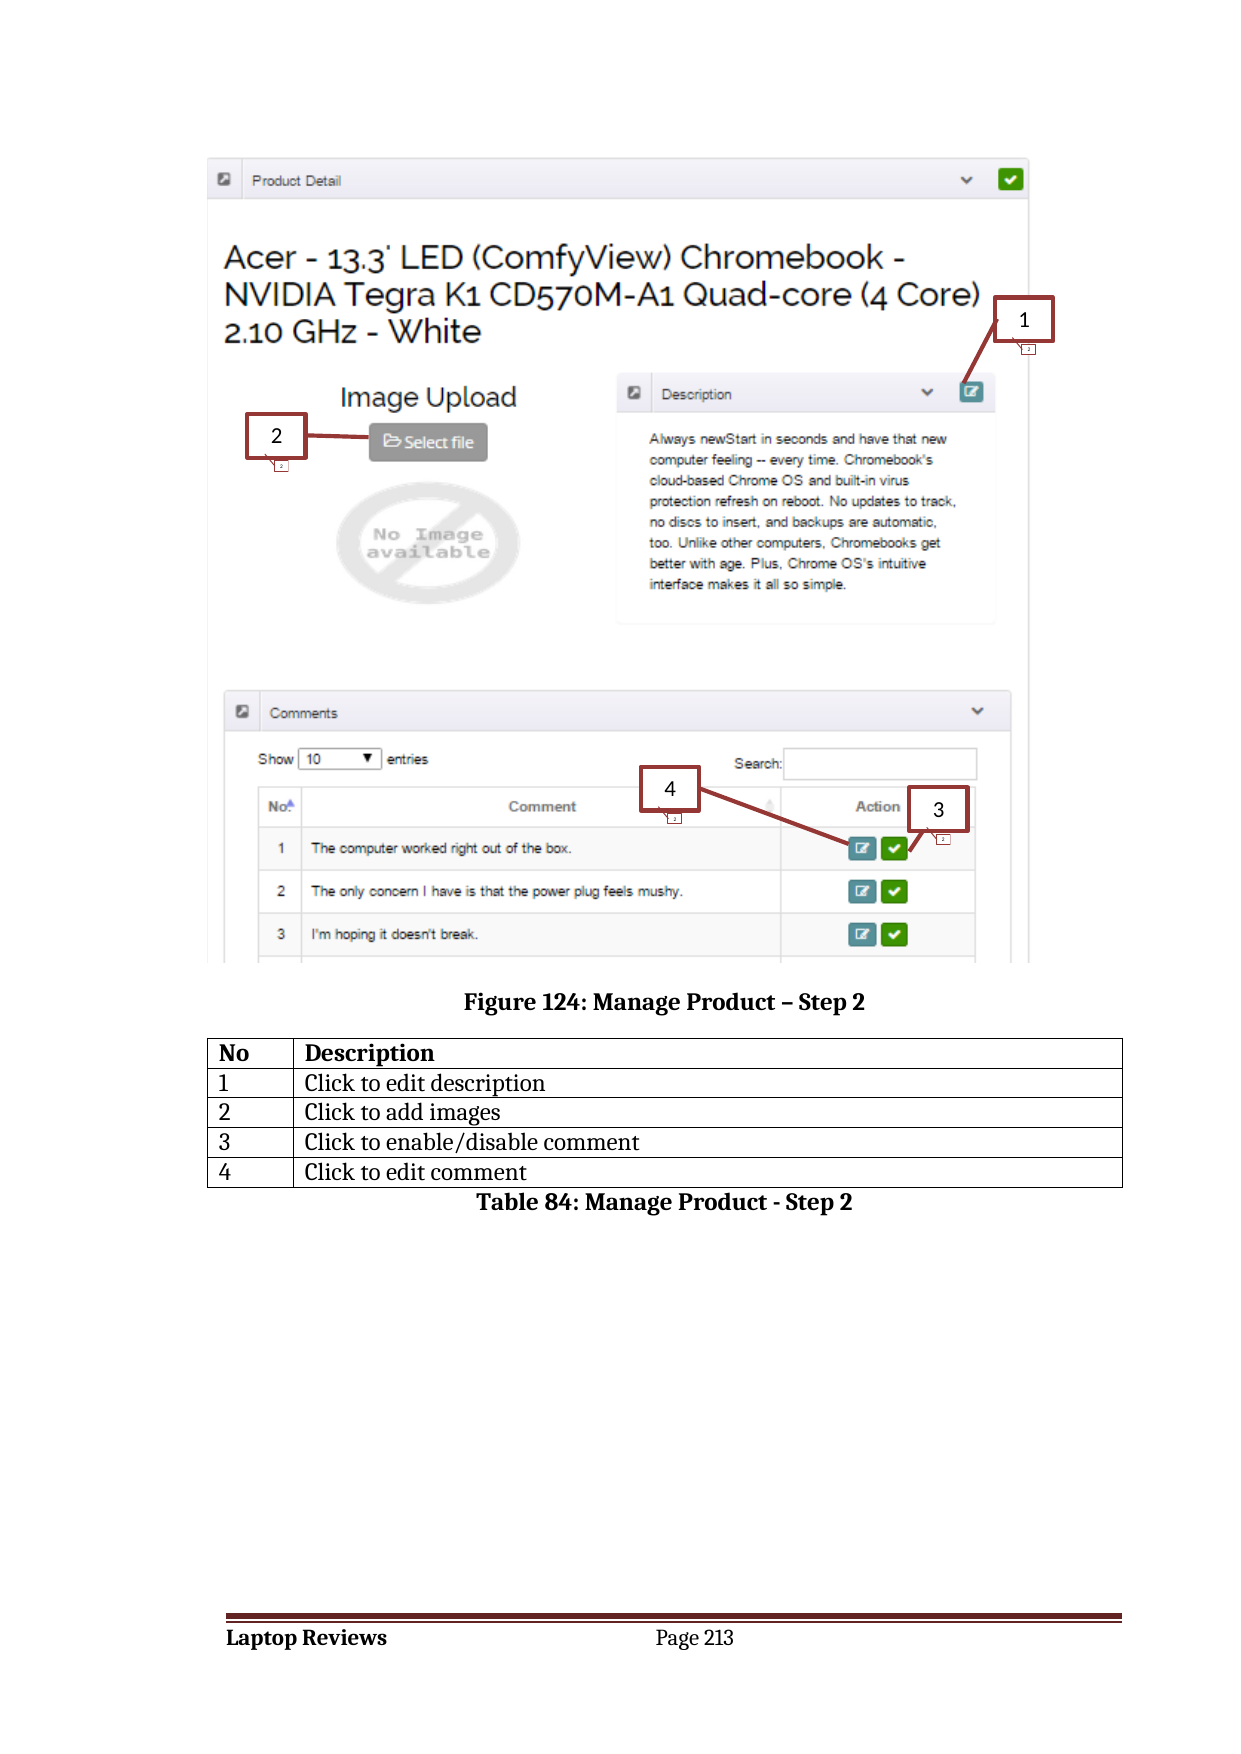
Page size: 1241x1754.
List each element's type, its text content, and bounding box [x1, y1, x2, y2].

picture [207, 147, 1043, 963]
text Table 84: Manage Product - Step 2 [207, 1188, 1122, 1216]
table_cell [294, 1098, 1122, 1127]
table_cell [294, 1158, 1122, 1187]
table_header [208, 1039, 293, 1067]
text Figure 129: Manage Product – Step 2 [207, 988, 1122, 1017]
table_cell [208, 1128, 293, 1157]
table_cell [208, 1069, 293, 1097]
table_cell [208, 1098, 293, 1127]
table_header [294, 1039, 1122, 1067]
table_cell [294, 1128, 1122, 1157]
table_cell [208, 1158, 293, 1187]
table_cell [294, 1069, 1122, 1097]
